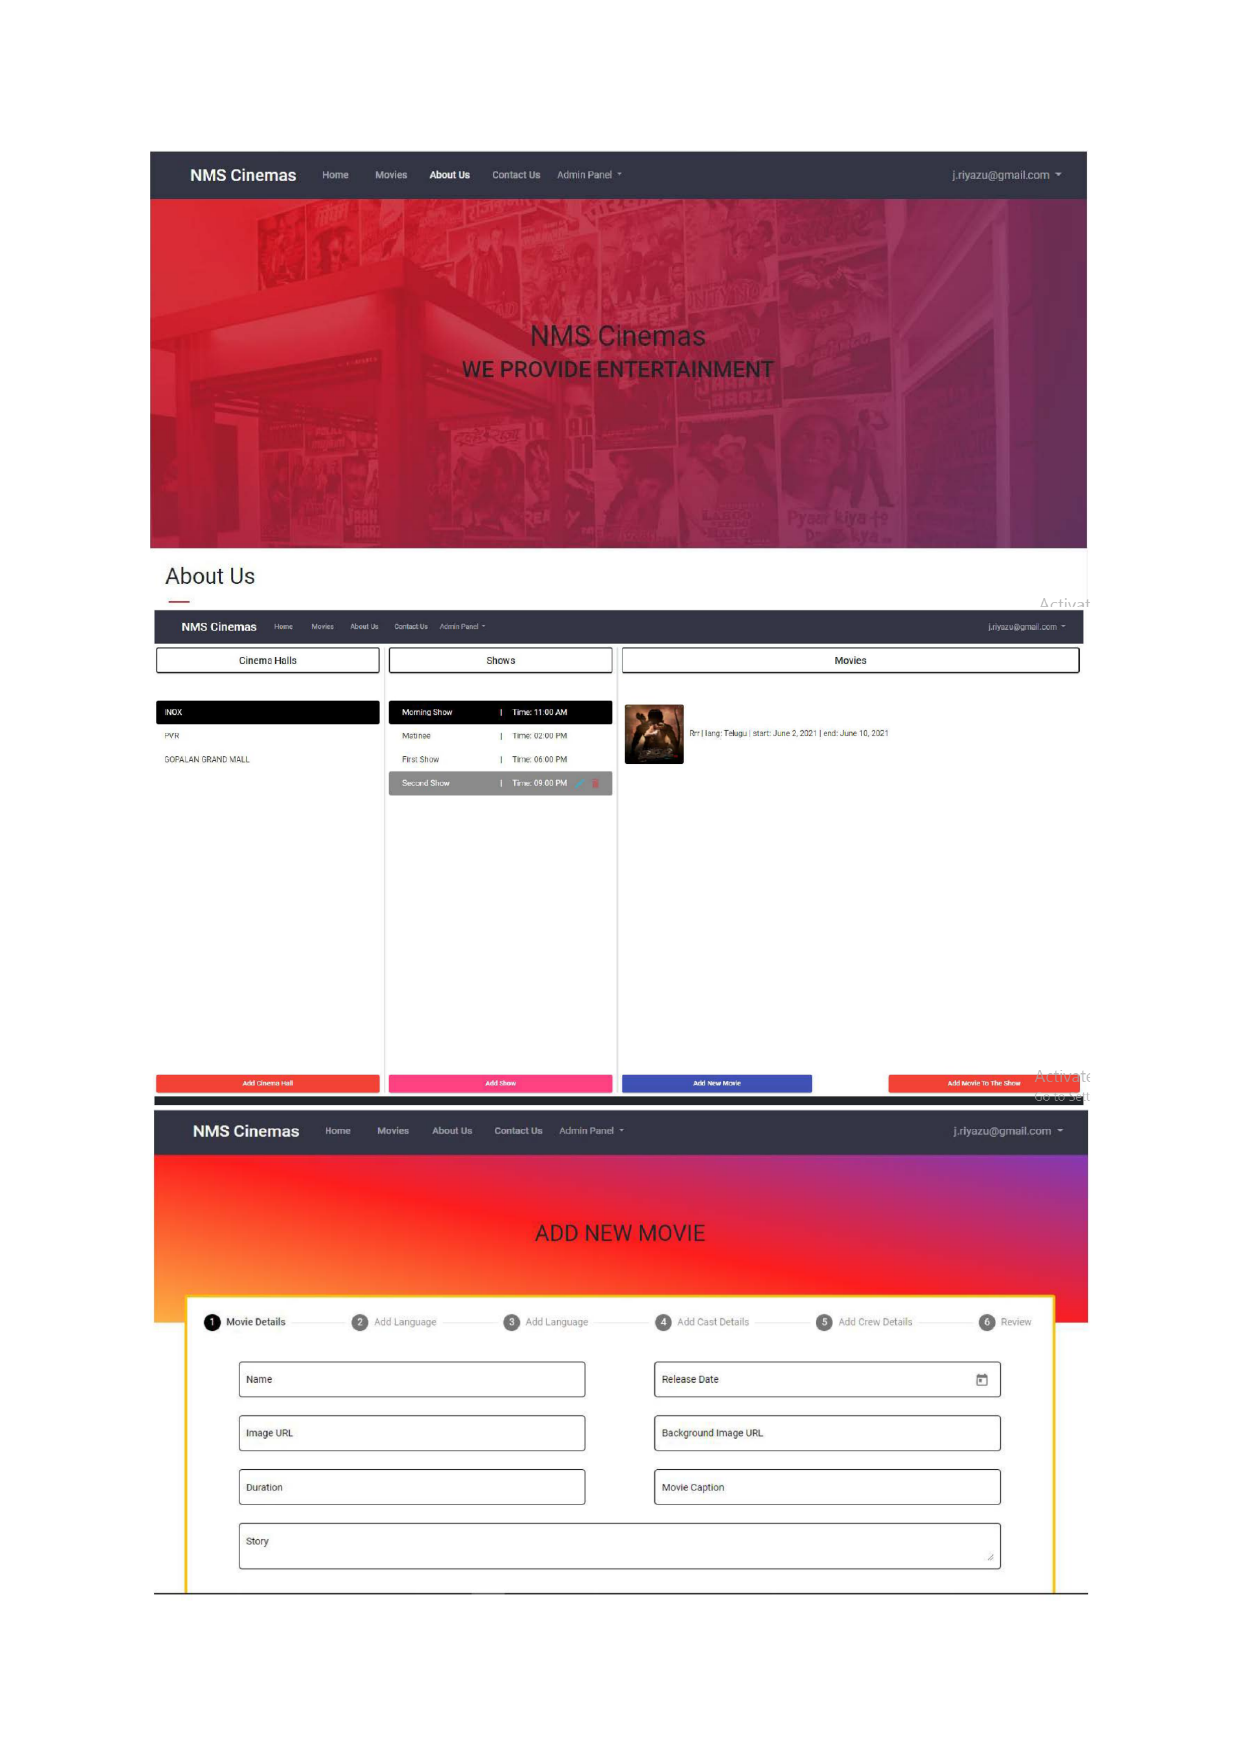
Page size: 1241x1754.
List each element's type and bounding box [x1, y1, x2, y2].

picture [150, 609, 1091, 1108]
picture [150, 1109, 1091, 1601]
picture [150, 150, 1091, 607]
